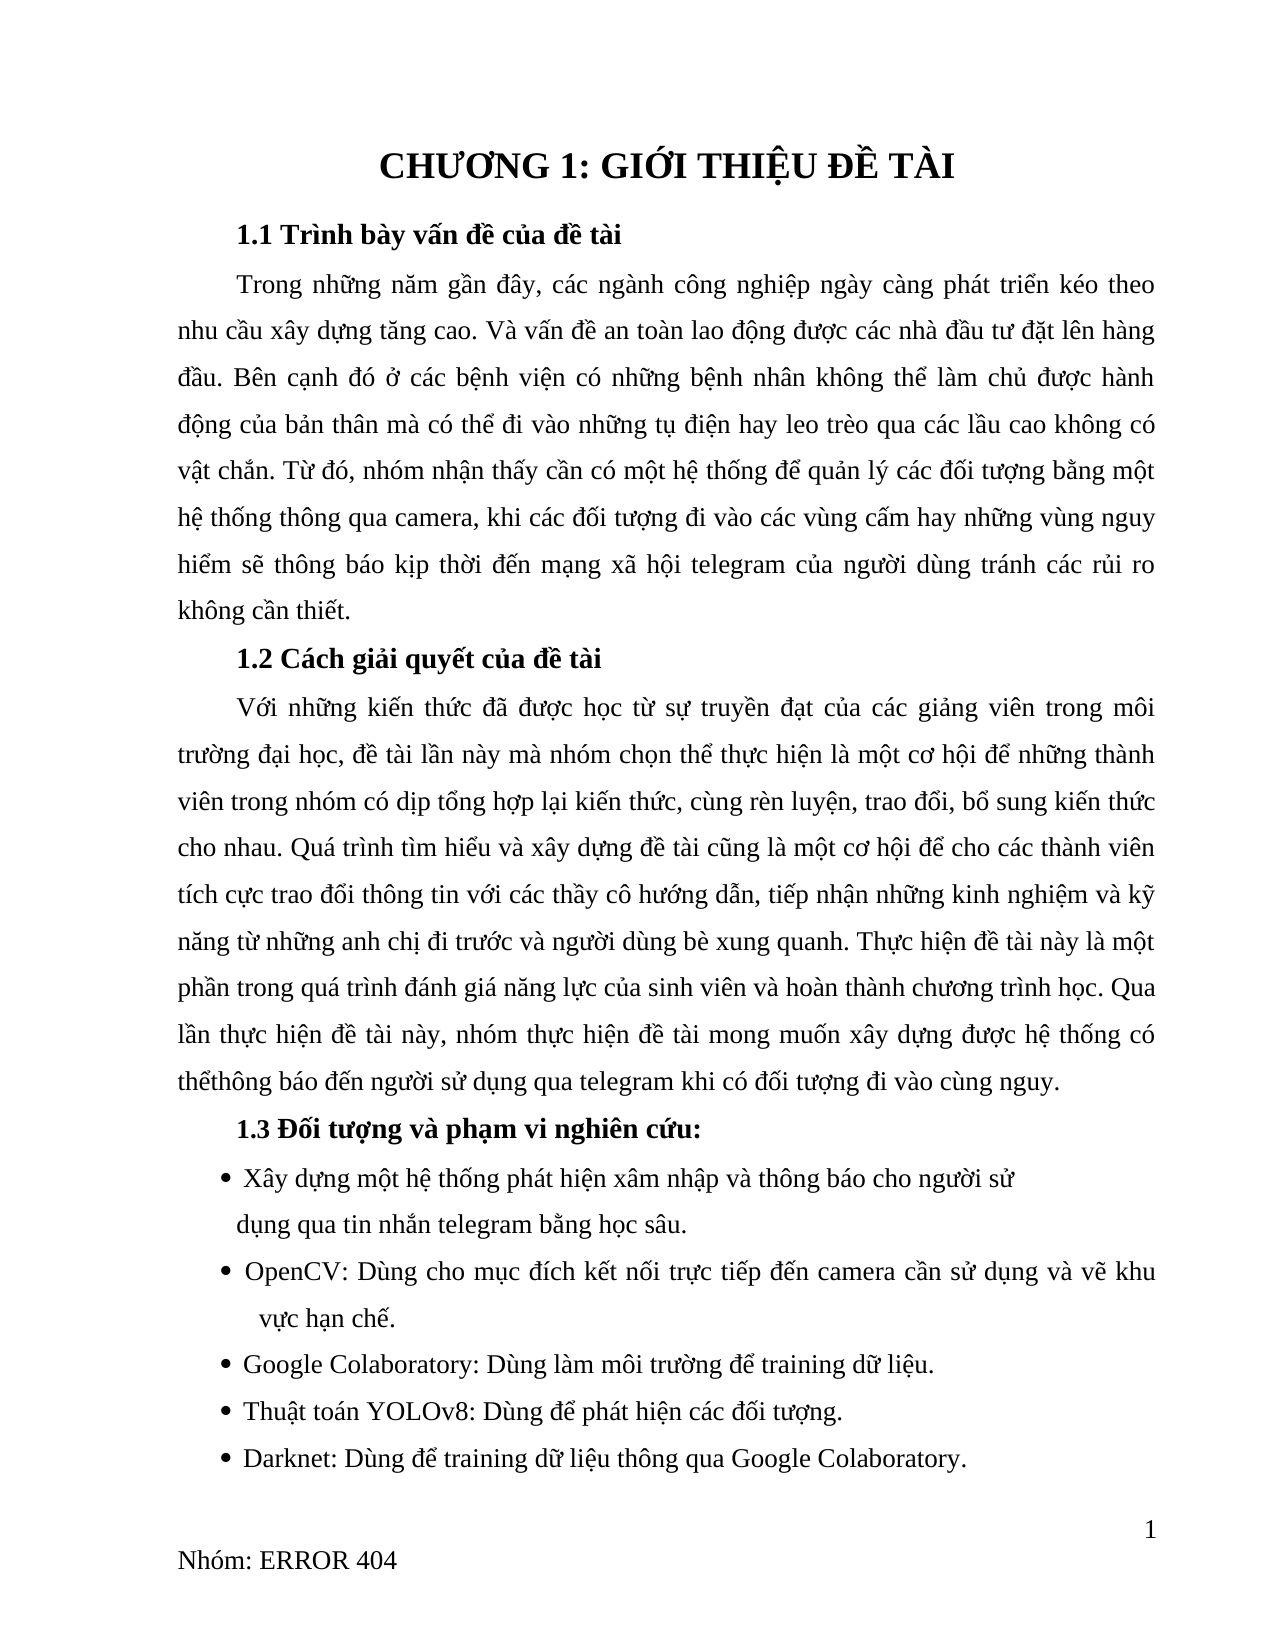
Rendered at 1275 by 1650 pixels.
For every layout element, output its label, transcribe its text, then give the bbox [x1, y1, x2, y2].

list Xây dựng một hệ thống phát hiện xâm nhập và thông báo cho người sử [221, 1162, 1157, 1193]
list OpenCV: Dùng cho mục đích kết nối trực tiếp đến camera cần sử dụng và vẽ khu vực hạn chế. [221, 1255, 1157, 1333]
list Thuật toán YOLOv8: Dùng để phát hiện các đối tượng. [221, 1396, 1157, 1427]
text 1.3 Đối tượng và phạm vi nghiên cứu: [177, 1111, 1157, 1145]
text Trong những năm gần đây, các ngành công nghiệp ngày càng phát triển kéo theo nhu cầu xây dựng tăng cao. Và vấn đề an toàn lao động được các nhà đầu tư đặt lên hàng đầu. Bên cạnh đó ở các bệnh viện có những bệnh nhân không thể làm chủ được hành động của bản thân mà có thể đi vào những tụ điện hay leo trèo qua các lầu cao không có vật chắn. Từ đó, nhóm nhận thấy cần có một hệ thống để quản lý các đối tượng bằng một hệ thống thông qua camera, khi các đối tượng đi vào các vùng cấm hay những vùng nguy hiểm sẽ thông báo kịp thời đến mạng xã hội telegram của người dùng tránh các rủi ro không cần thiết. [177, 268, 1157, 626]
subtitle CHƯƠNG 1: GIỚI THIỆU ĐỀ TÀI [177, 143, 1157, 186]
text dụng qua tin nhắn telegram bằng học sâu. [177, 1208, 1157, 1240]
text Với những kiến thức đã được học từ sự truyền đạt của các giảng viên trong môi trường đại học, đề tài lần này mà nhóm chọn thể thực hiện là một cơ hội để những thành viên trong nhóm có dịp tổng hợp lại kiến thức, cùng rèn luyện, trao đổi, bổ sung kiến thức cho nhau. Quá trình tìm hiểu và xây dựng đề tài cũng là một cơ hội để cho các thành viên tích cực trao đổi thông tin với các thầy cô hướng dẫn, tiếp nhận những kinh nghiệm và kỹ năng từ những anh chị đi trước và người dùng bè xung quanh. Thực hiện đề tài này là một phần trong quá trình đánh giá năng lực của sinh viên và hoàn thành chương trình học. Qua lần thực hiện đề tài này, nhóm thực hiện đề tài mong muốn xây dựng được hệ thống có thểthông báo đến người sử dụng qua telegram khi có đối tượng đi vào cùng nguy. [177, 691, 1157, 1096]
text 1.1 Trình bày vấn đề của đề tài [177, 217, 1157, 251]
list Google Colaboratory: Dùng làm môi trường để training dữ liệu. [221, 1349, 1157, 1380]
text 1.2 Cách giải quyết của đề tài [177, 641, 1157, 674]
list Darknet: Dùng để training dữ liệu thông qua Google Colaboratory. [221, 1442, 1157, 1474]
